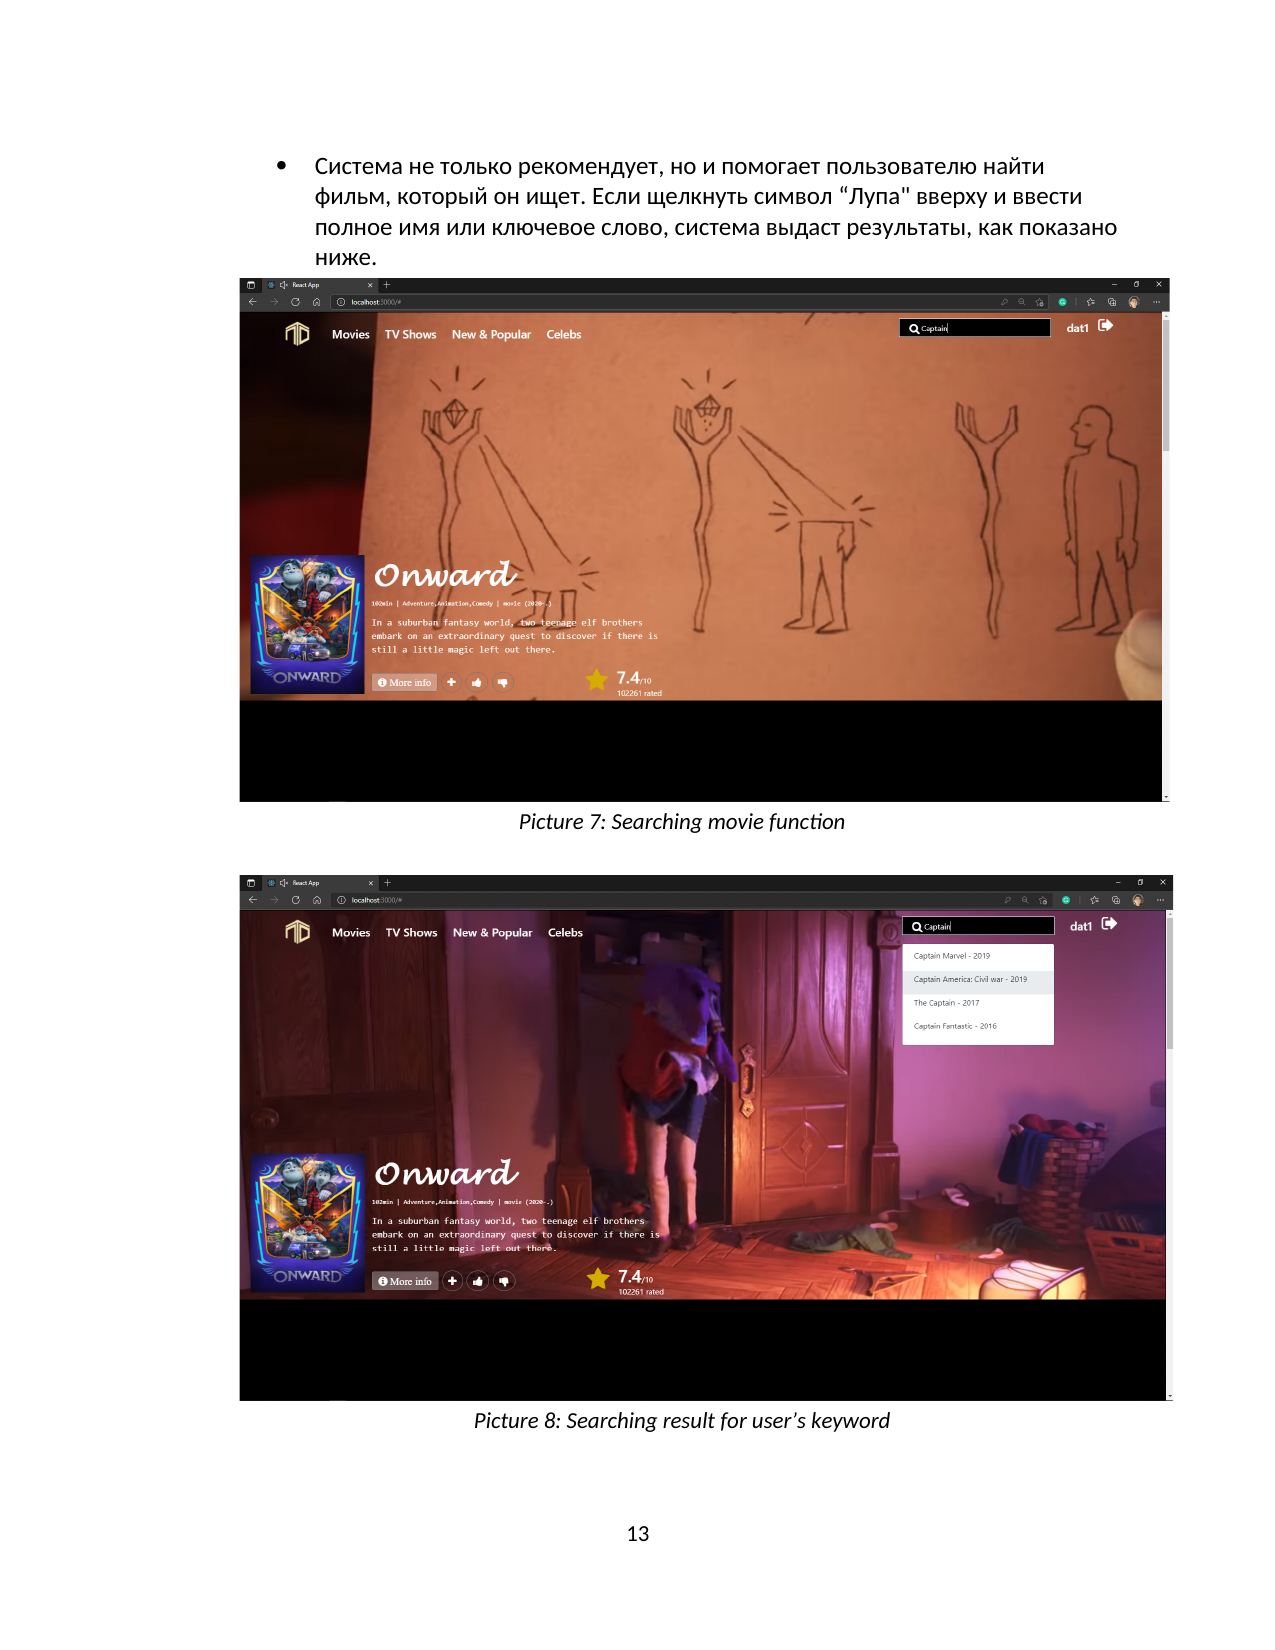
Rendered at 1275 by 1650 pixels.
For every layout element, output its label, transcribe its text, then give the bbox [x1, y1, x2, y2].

picture [239, 875, 1174, 1401]
picture [239, 278, 1170, 802]
list Система не только рекомендует, но и помогает пользователю найти фильм, который он ищет. Если щелкнуть символ “Лупа" вверху и ввести полное имя или ключевое слово, система выдаст результаты, как показано ниже. [277, 150, 1125, 272]
text Picture 8: Searching result for user’s keyword [239, 1406, 1125, 1434]
text Picture 7: Searching movie function [239, 807, 1125, 835]
